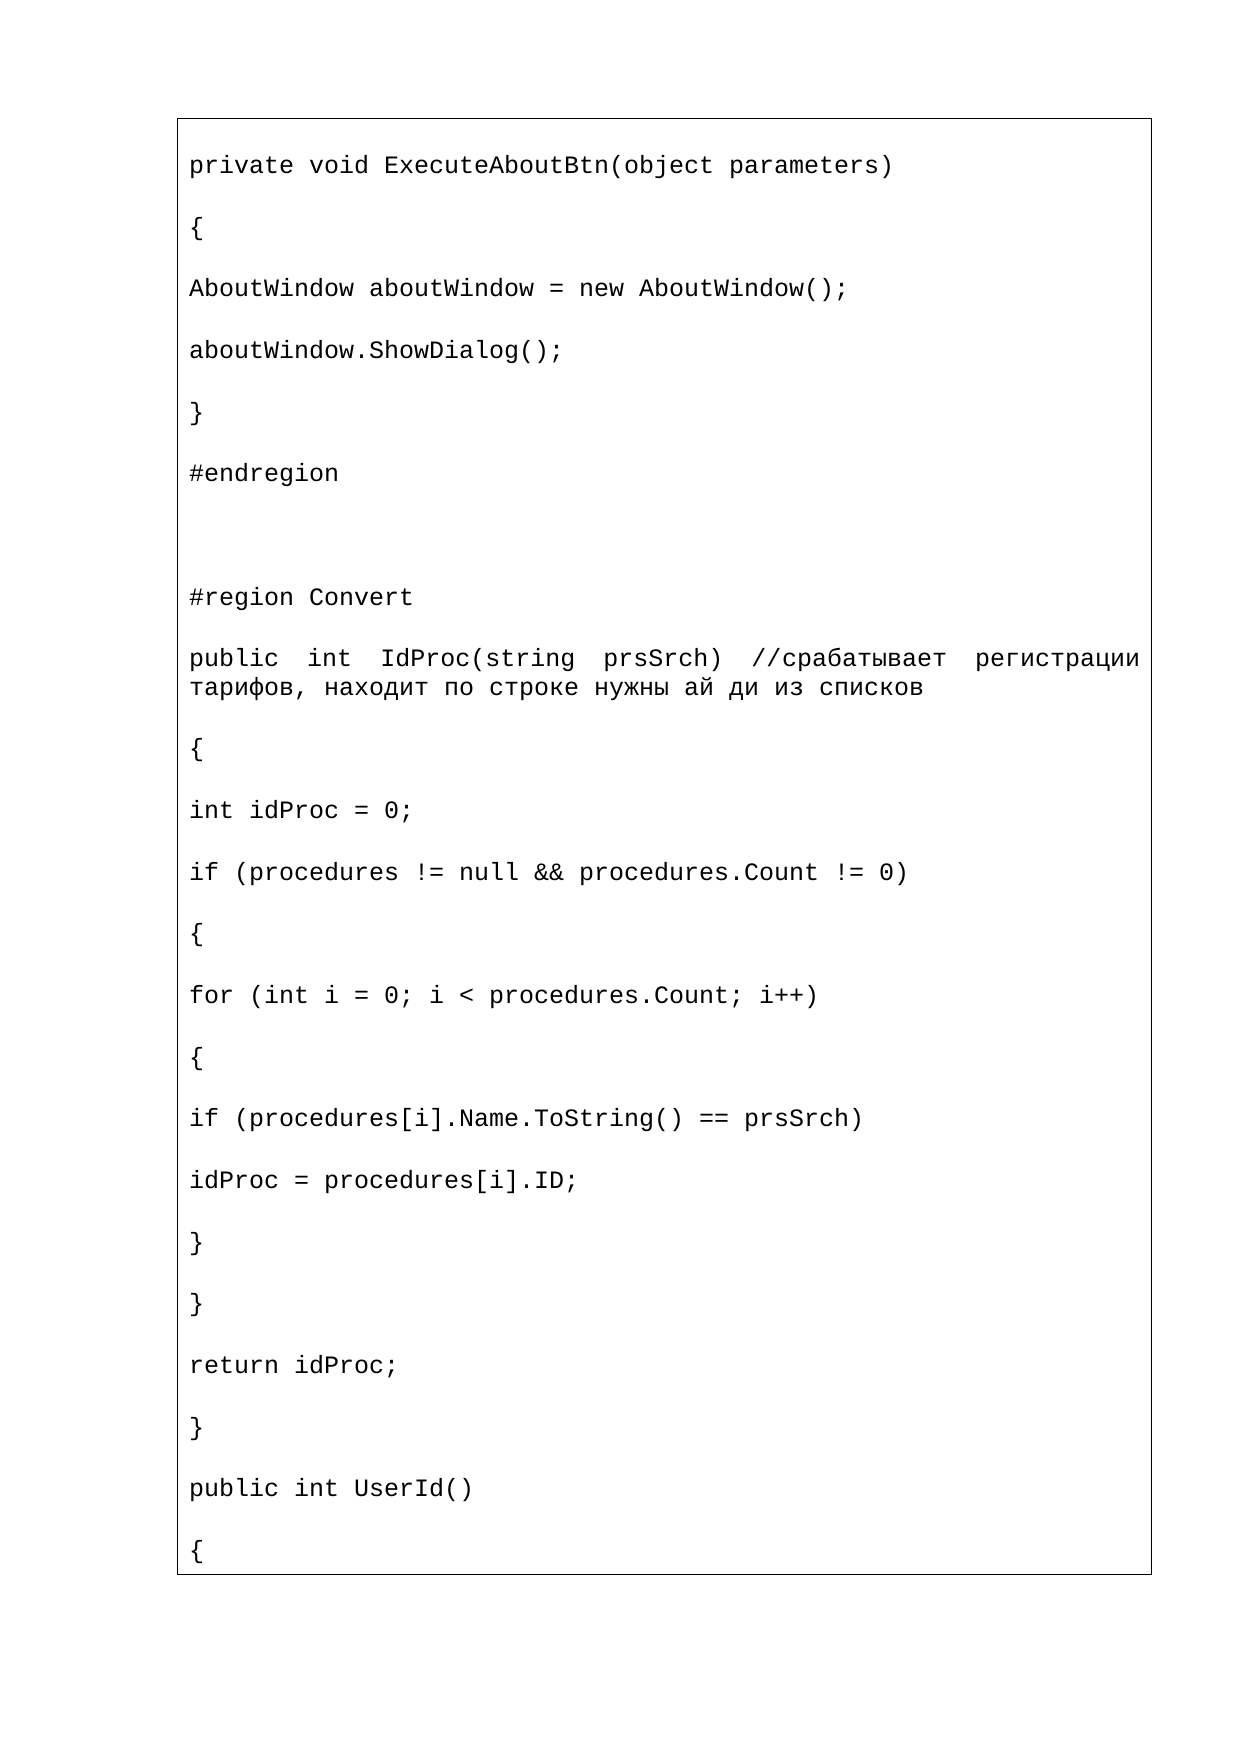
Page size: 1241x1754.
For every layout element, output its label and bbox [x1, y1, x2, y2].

table_header [178, 119, 1151, 1574]
